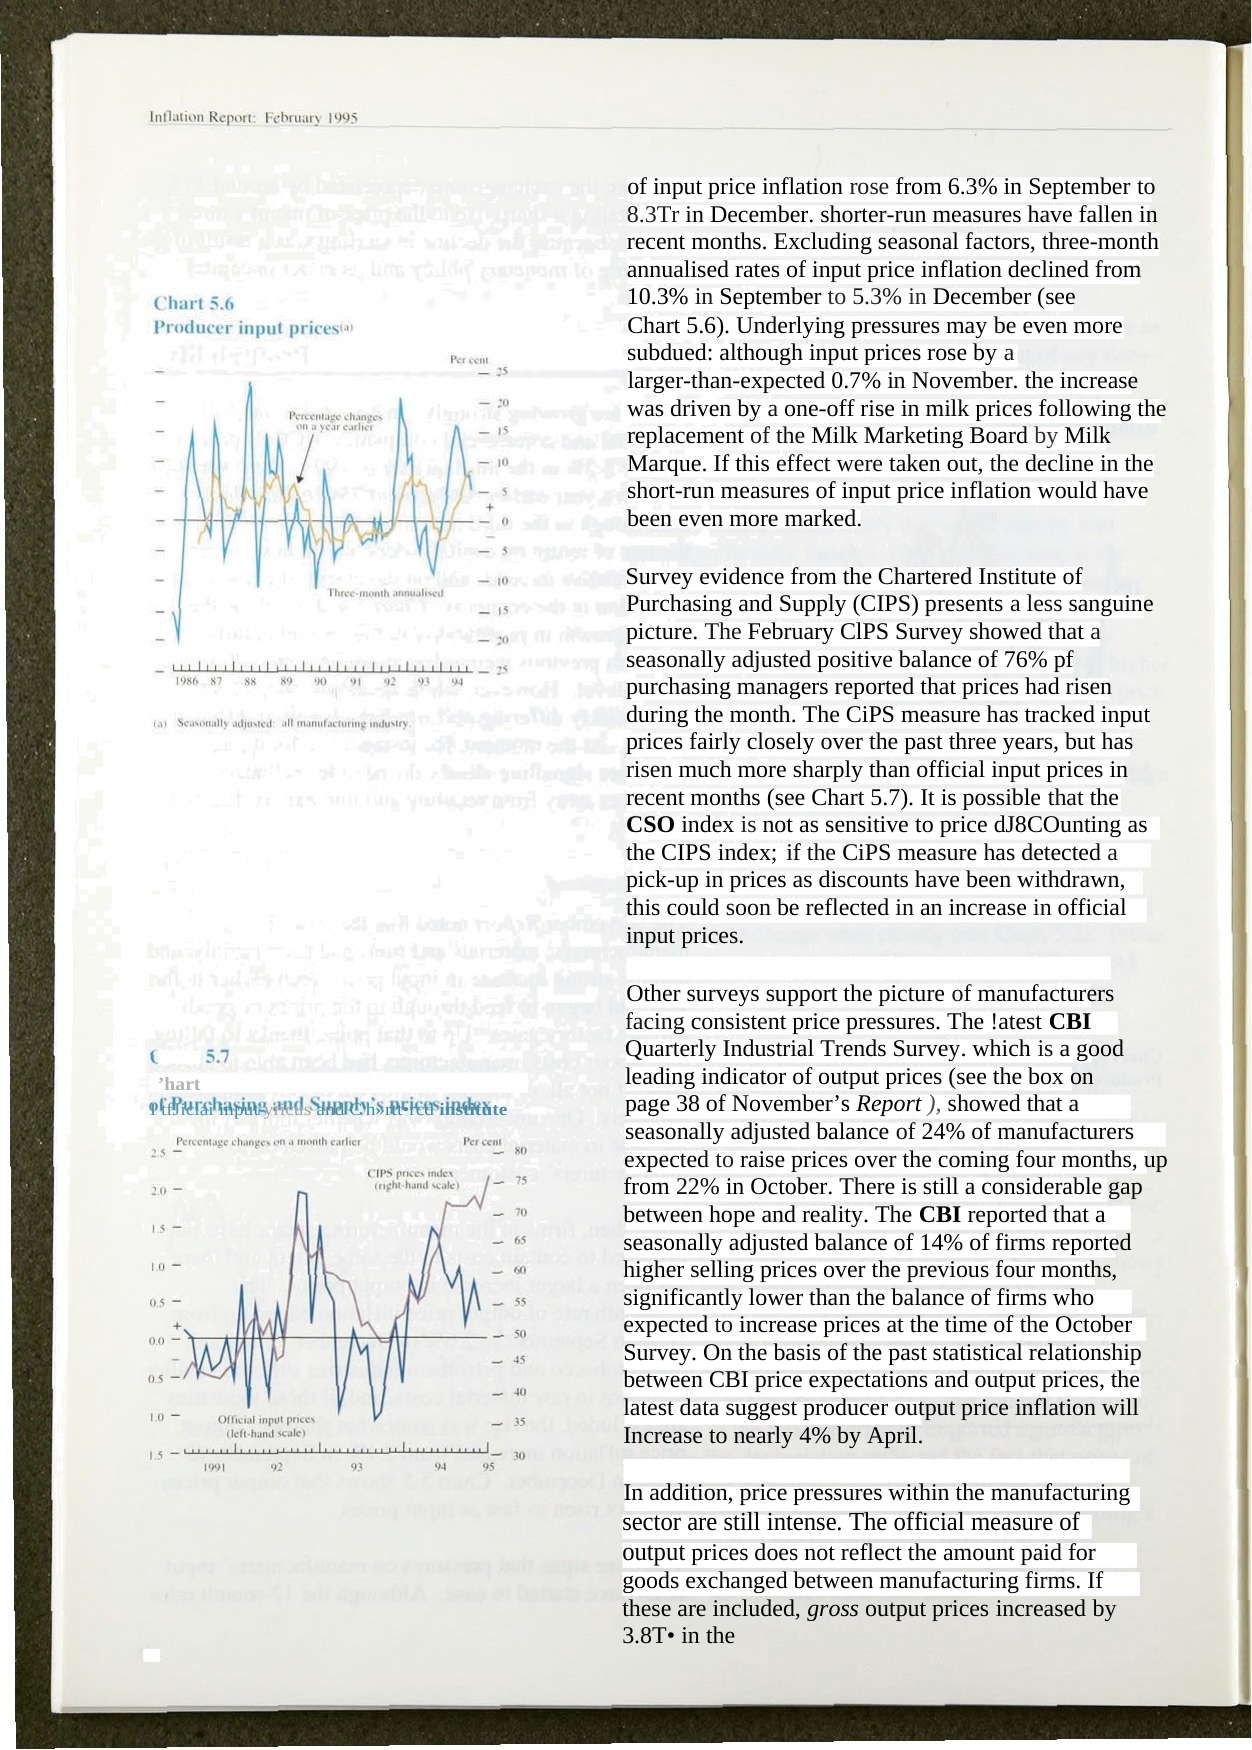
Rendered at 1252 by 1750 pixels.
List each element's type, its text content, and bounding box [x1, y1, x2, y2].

text In addition, price pressures within the manufacturing sector are still intense. The official measure of output prices does not reflect the amount paid for goods exchanged between manufacturing firms. If these are included, gross output prices increased by 3.8T• in the [622, 1478, 1138, 1649]
text expected to raise prices over the coming four months, up from 22% in October. There is still a considerable gap between hope and reality. The CBI reported that a seasonally adjusted balance of 14% of firms reported higher selling prices over the previous four months, significantly lower than the balance of firms who expected to increase prices at the time of the October Survey. On the basis of the past statistical relationship between CBI price expectations and output prices, the latest data suggest producer output price inflation will Increase to nearly 4% by April. [623, 1145, 1176, 1448]
picture [0, 0, 1252, 1749]
text Survey evidence from the Chartered Institute of Purchasing and Supply (CIPS) presents a less sanguine picture. The February ClPS Survey showed that a seasonally adjusted positive balance of 76% pf purchasing managers reported that prices had risen during the month. The CiPS measure has tracked input prices fairly closely over the past three years, but has risen much more sharply than official input prices in recent months (see Chart 5.7). It is possible that the CSO index is not as sensitive to price dJ8COunting as the CIPS index; if the CiPS measure has detected a pick-up in prices as discounts have been withdrawn, this could soon be reflected in an increase in official input prices. [625, 562, 1159, 948]
text larger-than-expected 0.7% in November. the increase was driven by a one-off rise in milk prices following the replacement of the Milk Marketing Board by Milk Marque. If this effect were taken out, the decline in the short-run measures of input price inflation would have been even more marked. [627, 366, 1168, 532]
text Chart 5.6). Underlying pressures may be even more subdued: although input prices rose by a [627, 311, 1168, 366]
text Other surveys support the picture of manufacturers facing consistent price pressures. The !atest CBI Quarterly Industrial Trends Survey. which is a good leading indicator of output prices (see the box on page 38 of November’s Report ), showed that a seasonally adjusted balance of 24% of manufacturers [625, 979, 1136, 1145]
text ’hart [158, 1073, 530, 1095]
text I tfJiciai input yricus and C'h»rtt•rcd institute [149, 1099, 530, 1119]
text of input price inflation rose from 6.3% in September to 8.3Tr in December. shorter-run measures have fallen in recent months. Excluding seasonal factors, three-month annualised rates of input price inflation declined from 10.3% in September to 5.3% in December (see [627, 172, 1168, 310]
